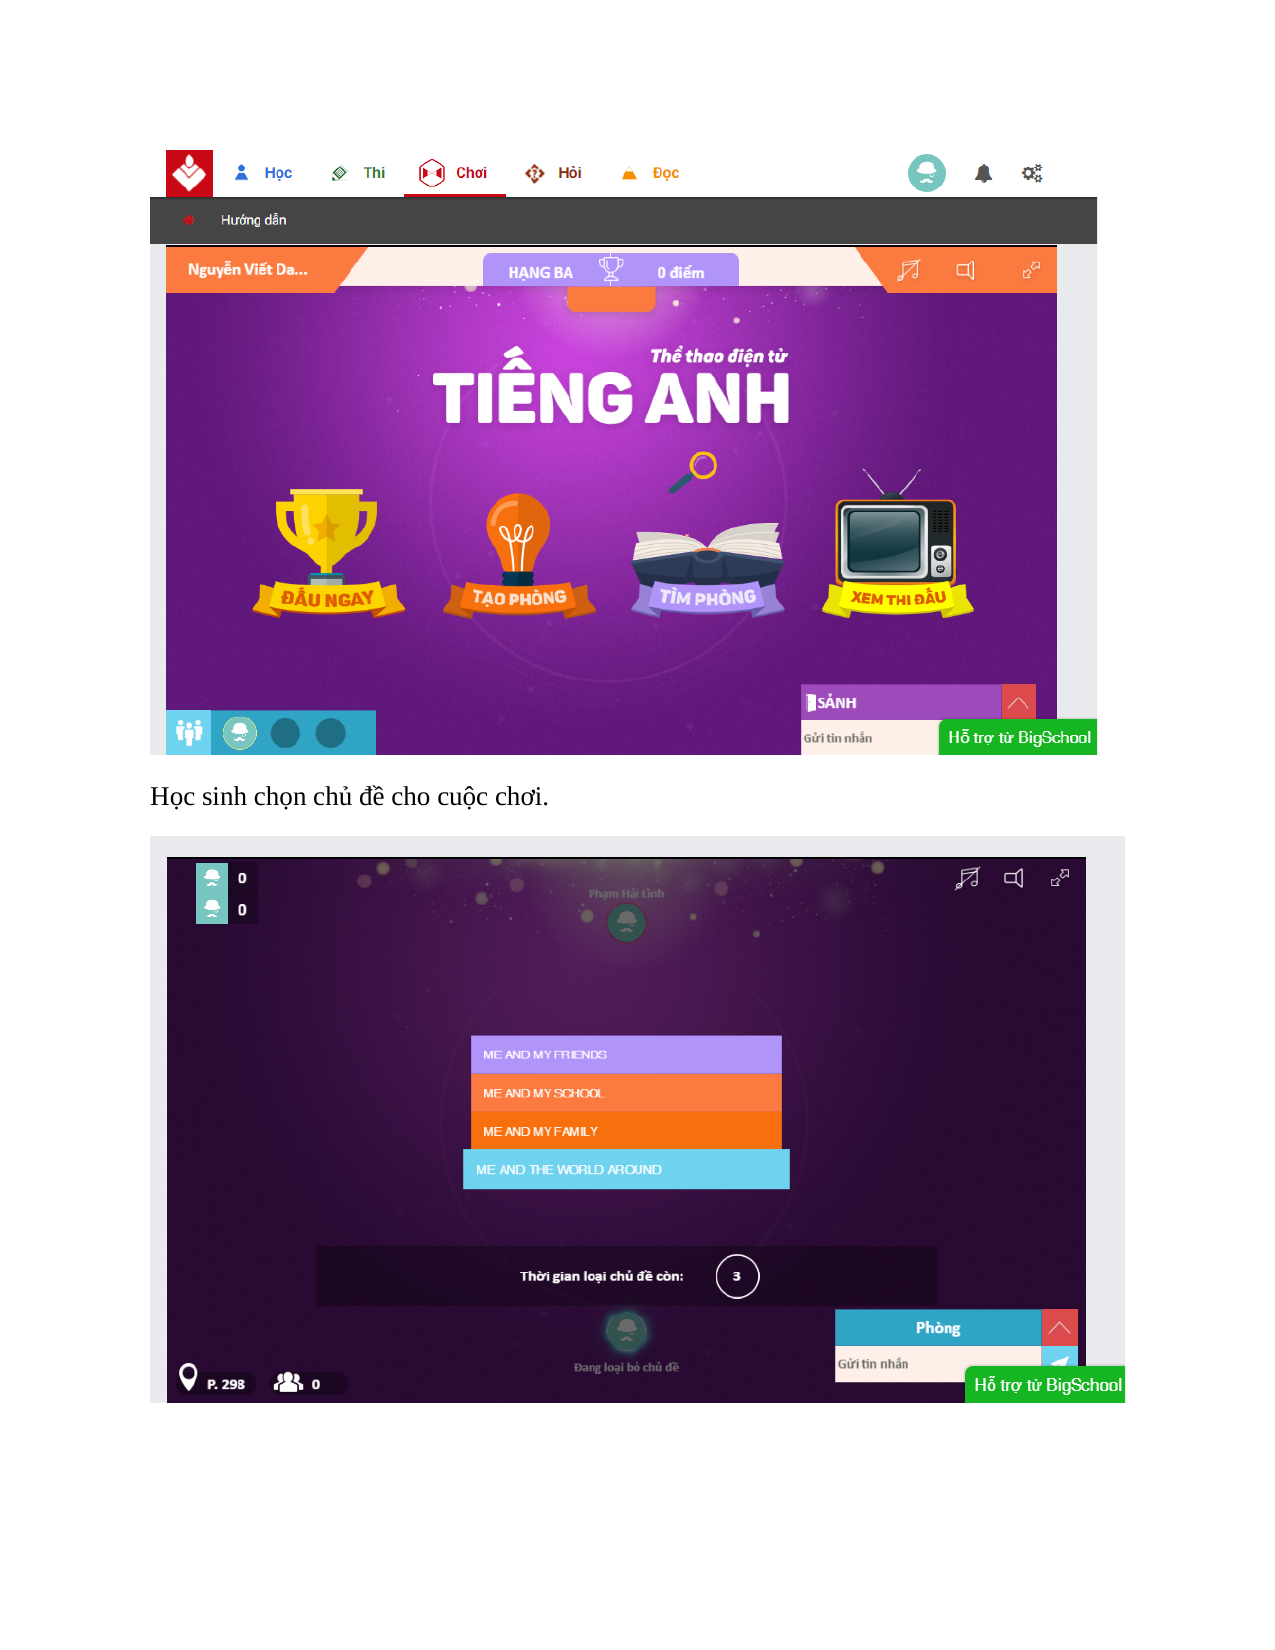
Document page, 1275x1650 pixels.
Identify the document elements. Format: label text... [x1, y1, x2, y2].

picture [150, 150, 1098, 755]
text Học sinh chọn chủ đề cho cuộc chơi. [150, 780, 1125, 811]
picture [150, 836, 1125, 1403]
